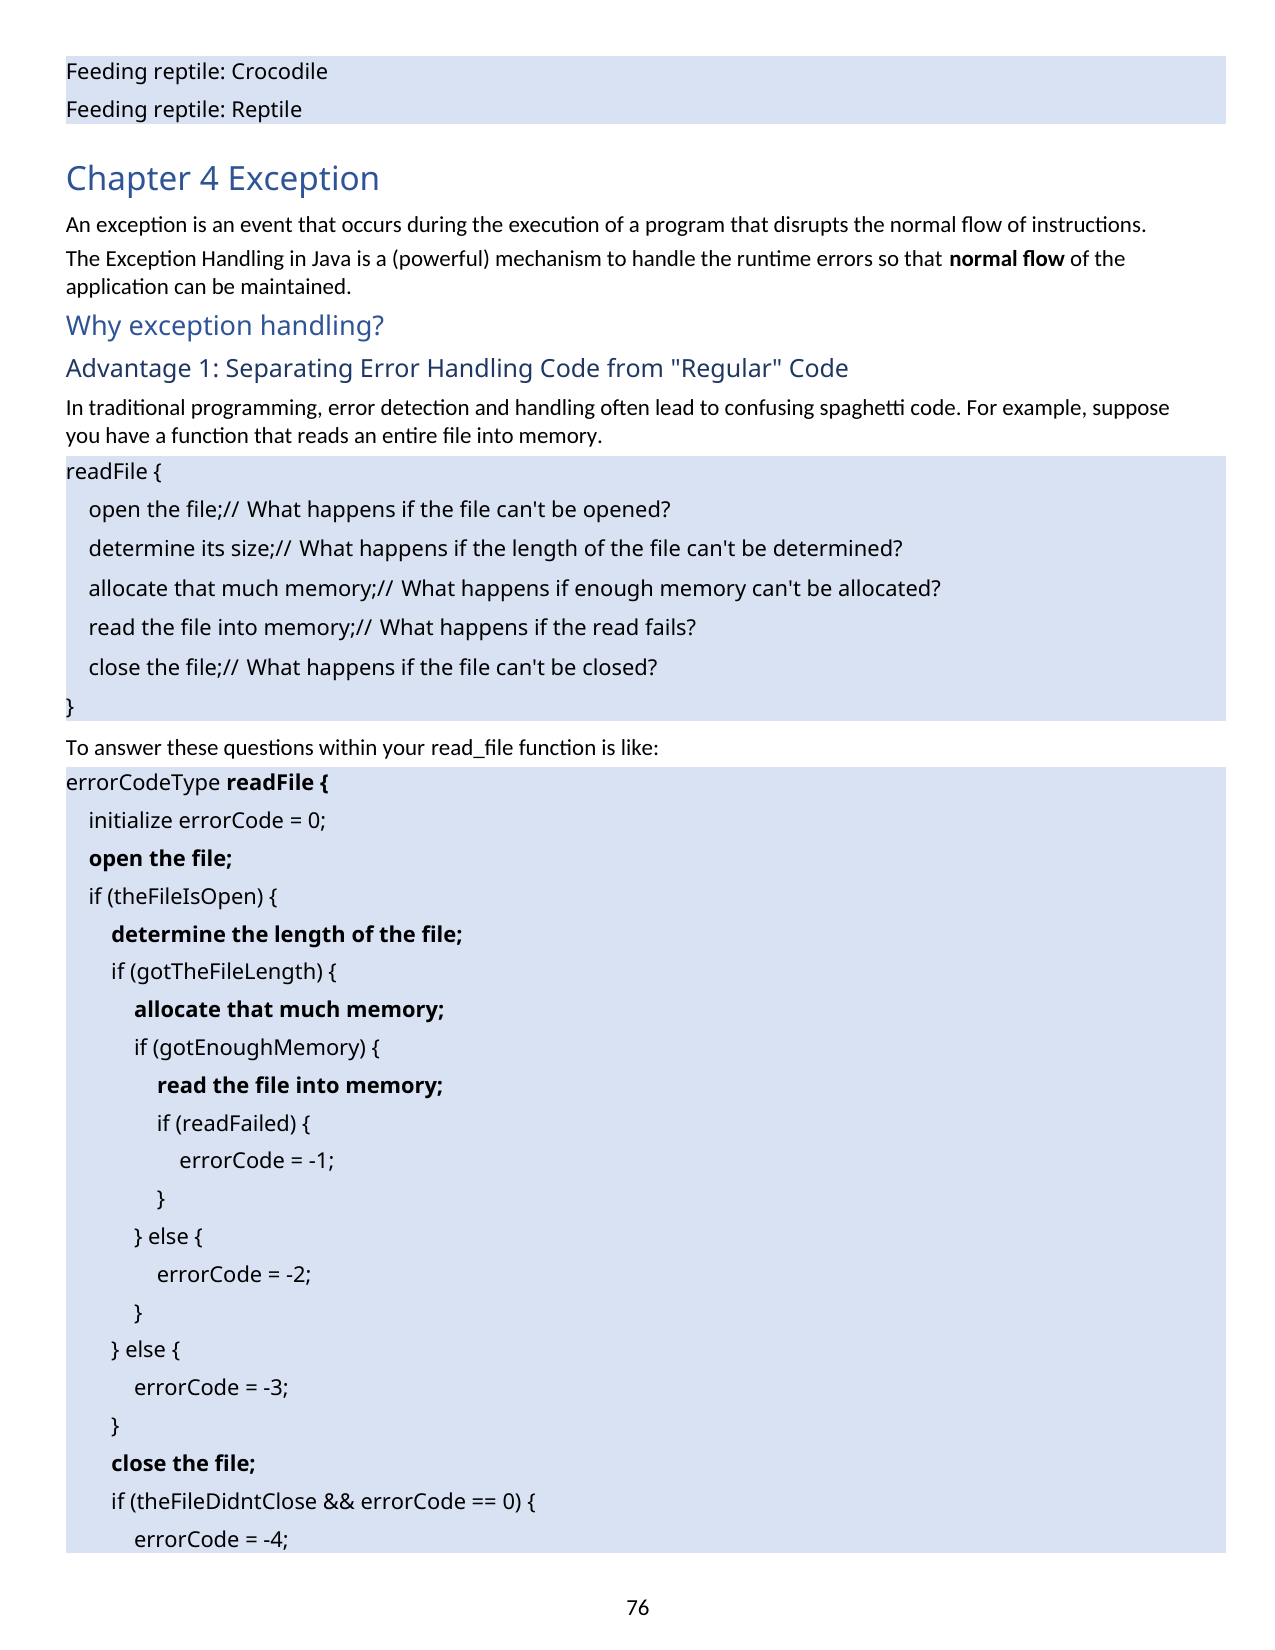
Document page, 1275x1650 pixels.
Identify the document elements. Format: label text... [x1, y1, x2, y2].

text Feeding reptile: Crocodile [66, 56, 1226, 86]
text Feeding reptile: Reptile [66, 94, 1226, 124]
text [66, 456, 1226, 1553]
text The Exception Handling in Java is a (powerful) mechanism to handle the runtime errors so that normal flow of the application can be maintained. [66, 244, 1209, 300]
subtitle Advantage 1: Separating Error Handling Code from "Regular" Code [66, 351, 1209, 384]
text In traditional programming, error detection and handling often lead to confusing spaghetti code. For example, suppose you have a function that reads an entire file into memory. [66, 393, 1209, 449]
text An exception is an event that occurs during the execution of a program that disrupts the normal flow of instructions. [66, 210, 1209, 238]
subtitle Chapter 4 Exception [66, 155, 1209, 200]
subtitle Why exception handling? [66, 307, 1209, 343]
